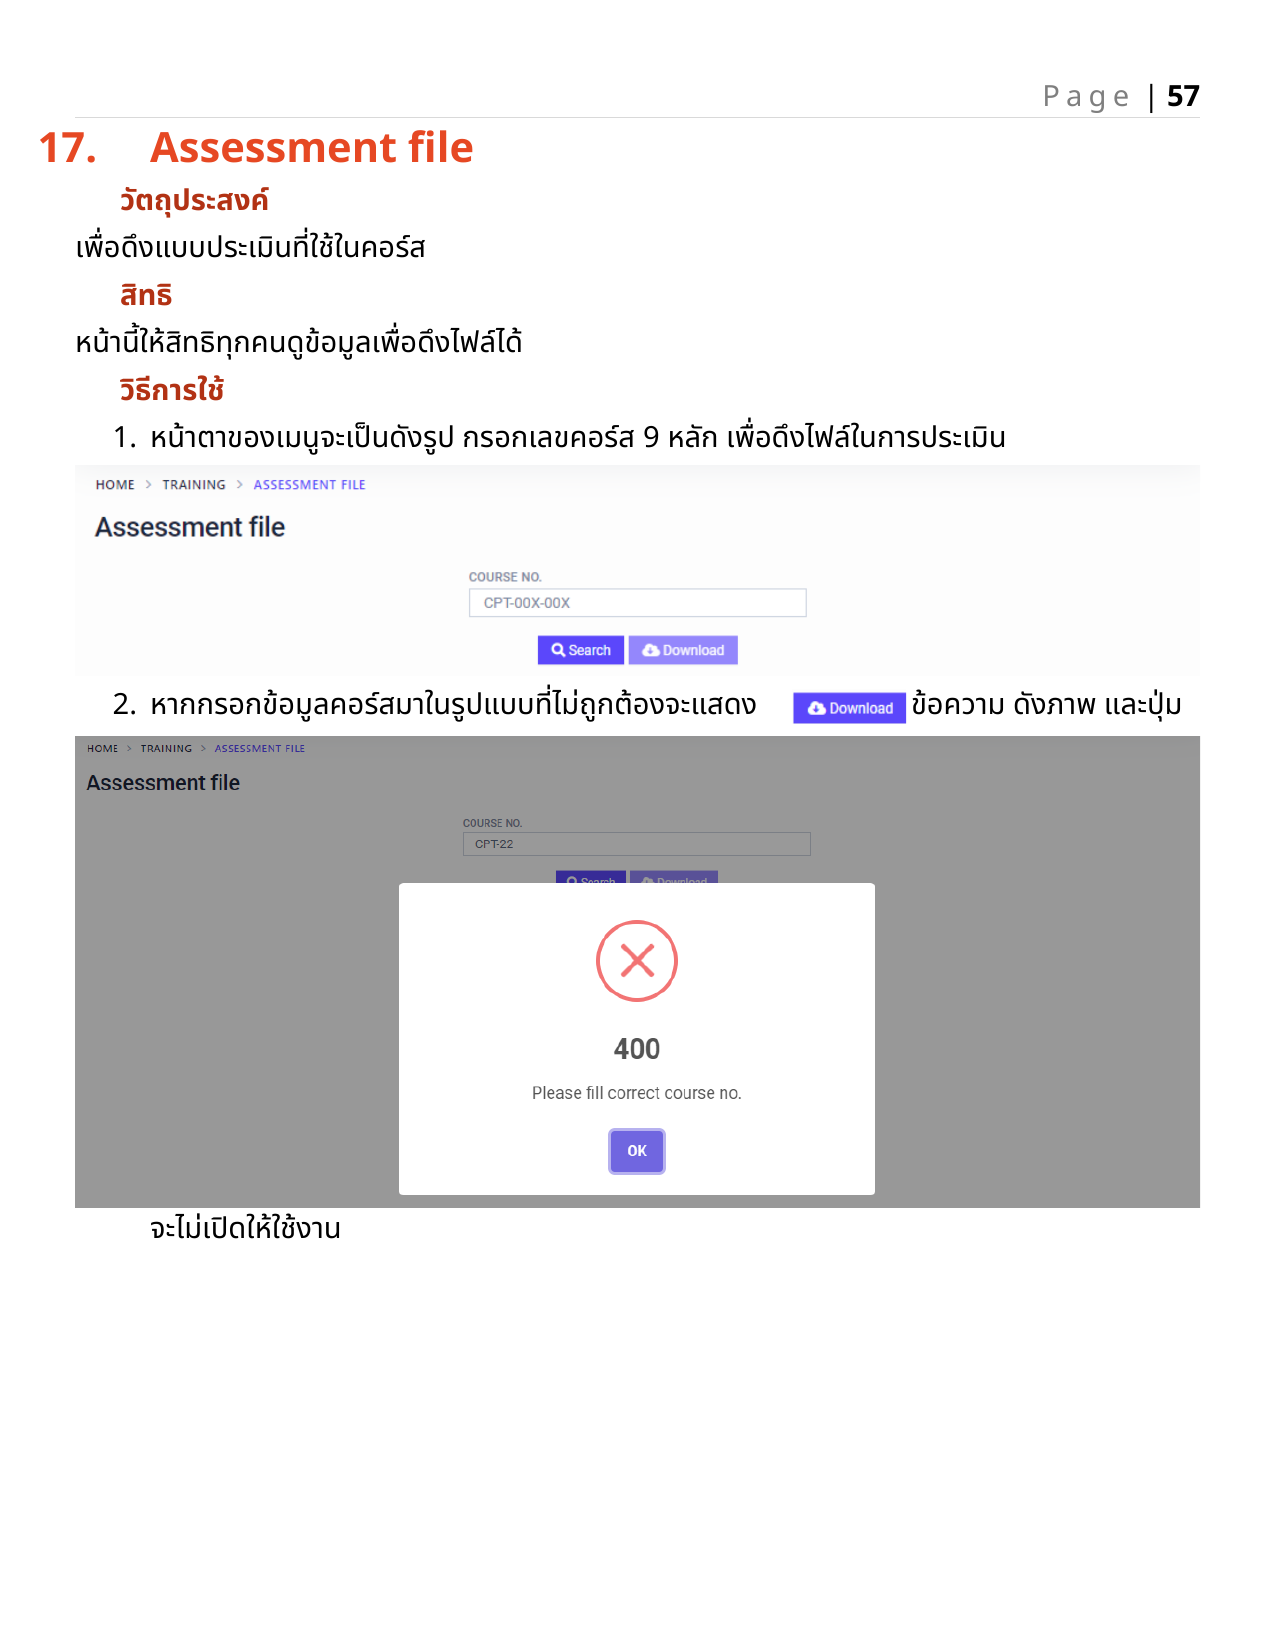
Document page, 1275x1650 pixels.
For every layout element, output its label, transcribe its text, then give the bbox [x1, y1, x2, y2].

text เพื่อดึงแบบประเมินที่ใช้ในคอร์ส [75, 227, 1200, 271]
subtitle Assessment file [37, 118, 1200, 174]
list หน้าตาของเมนูจะเป็นดังรูป กรอกเลขคอร์ส 9 หลัก เพื่อดึงไฟล์ในการประเมิน [112, 417, 1200, 461]
list หากกรอกข้อมูลคอร์สมาในรูปแบบที่ไม่ถูกต้องจะแสดงข้อความ ดังภาพ และปุ่มจะไม่เปิดให้ใช้งาน [112, 676, 1200, 736]
subtitle สิทธิ [120, 274, 1200, 318]
subtitle วัตถุประสงค์ [120, 179, 1200, 223]
list หากกรอกข้อมูลคอร์สมาในรูปแบบที่ไม่ถูกต้องจะแสดงข้อความ ดังภาพ และปุ่มจะไม่เปิดให้ใช้งาน [112, 1208, 1200, 1252]
picture [790, 689, 906, 723]
subtitle วิธีการใช้ [120, 369, 1200, 413]
picture [75, 465, 1200, 676]
text หน้านี้ให้สิทธิทุกคนดูข้อมูลเพื่อดึงไฟล์ได้ [75, 322, 1200, 366]
picture [75, 736, 1200, 1208]
